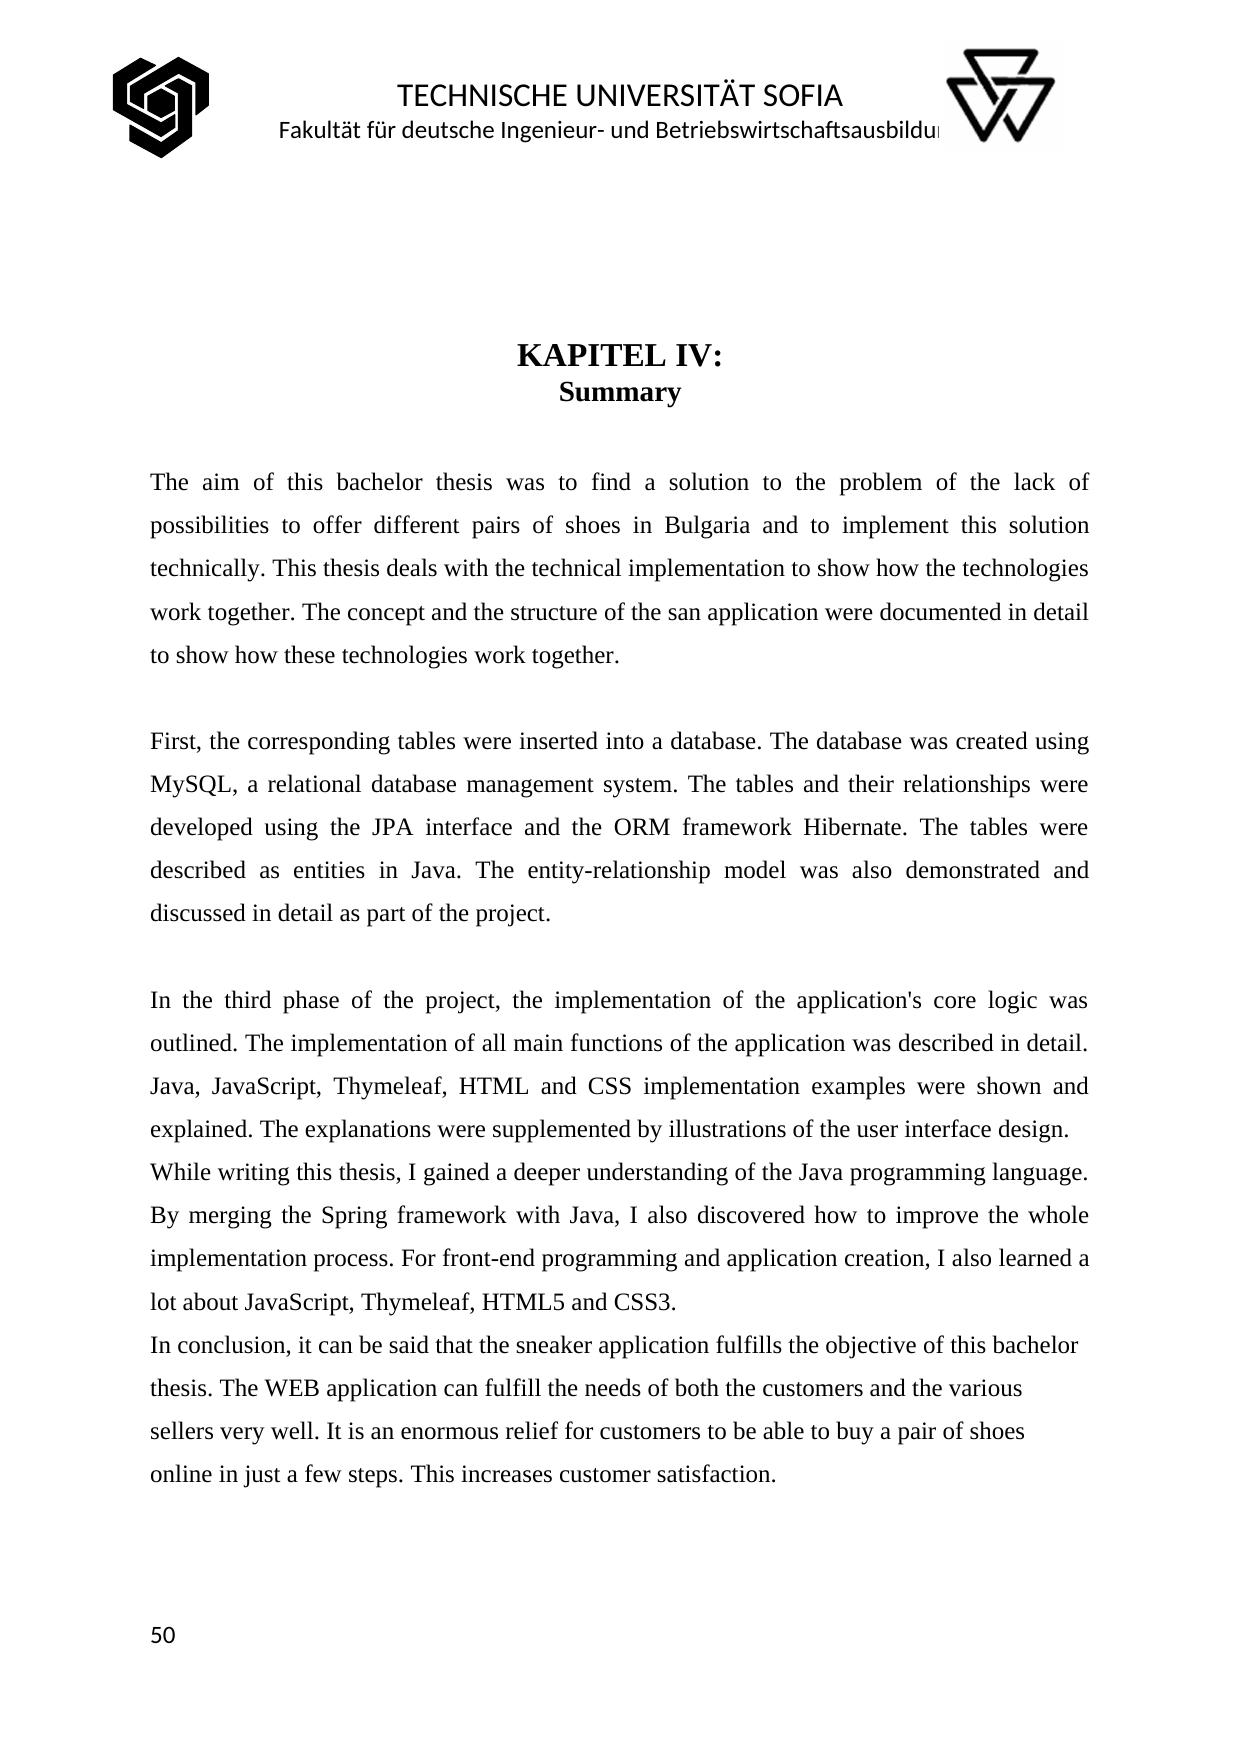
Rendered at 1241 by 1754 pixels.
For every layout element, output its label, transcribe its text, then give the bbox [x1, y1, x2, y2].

text While writing this thesis, I gained a deeper understanding of the Java programming language. By merging the Spring framework with Java, I also discovered how to improve the whole implementation process. For front-end programming and application creation, I also learned a lot about JavaScript, Thymeleaf, HTML5 and CSS3. [150, 1157, 1090, 1315]
subtitle In conclusion, it can be said that the sneaker application fulfills the objective of this bachelor thesis. The WEB application can fulfill the needs of both the customers and the various sellers very well. It is an enormous relief for customers to be able to buy a pair of shoes online in just a few steps. This increases customer satisfaction. [150, 1330, 1090, 1488]
subtitle Summary [150, 374, 1090, 407]
picture [937, 37, 1065, 150]
subtitle KAPITEL IV: [150, 335, 1090, 374]
text The aim of this bachelor thesis was to find a solution to the problem of the lack of possibilities to offer different pairs of shoes in Bulgaria and to implement this solution technically. This thesis deals with the technical implementation to show how the technologies work together. The concept and the structure of the san application were documented in detail to show how these technologies work together. [150, 467, 1090, 668]
text In the third phase of the project, the implementation of the application's core logic was outlined. The implementation of all main functions of the application was described in detail. Java, JavaScript, Thymeleaf, HTML and CSS implementation examples were shown and explained. The explanations were supplemented by illustrations of the user interface design. [150, 985, 1090, 1143]
text First, the corresponding tables were inserted into a database. The database was created using MySQL, a relational database management system. The tables and their relationships were developed using the JPA interface and the ORM framework Hibernate. The tables were described as entities in Java. The entity-relationship model was also demonstrated and discussed in detail as part of the project. [150, 726, 1090, 927]
